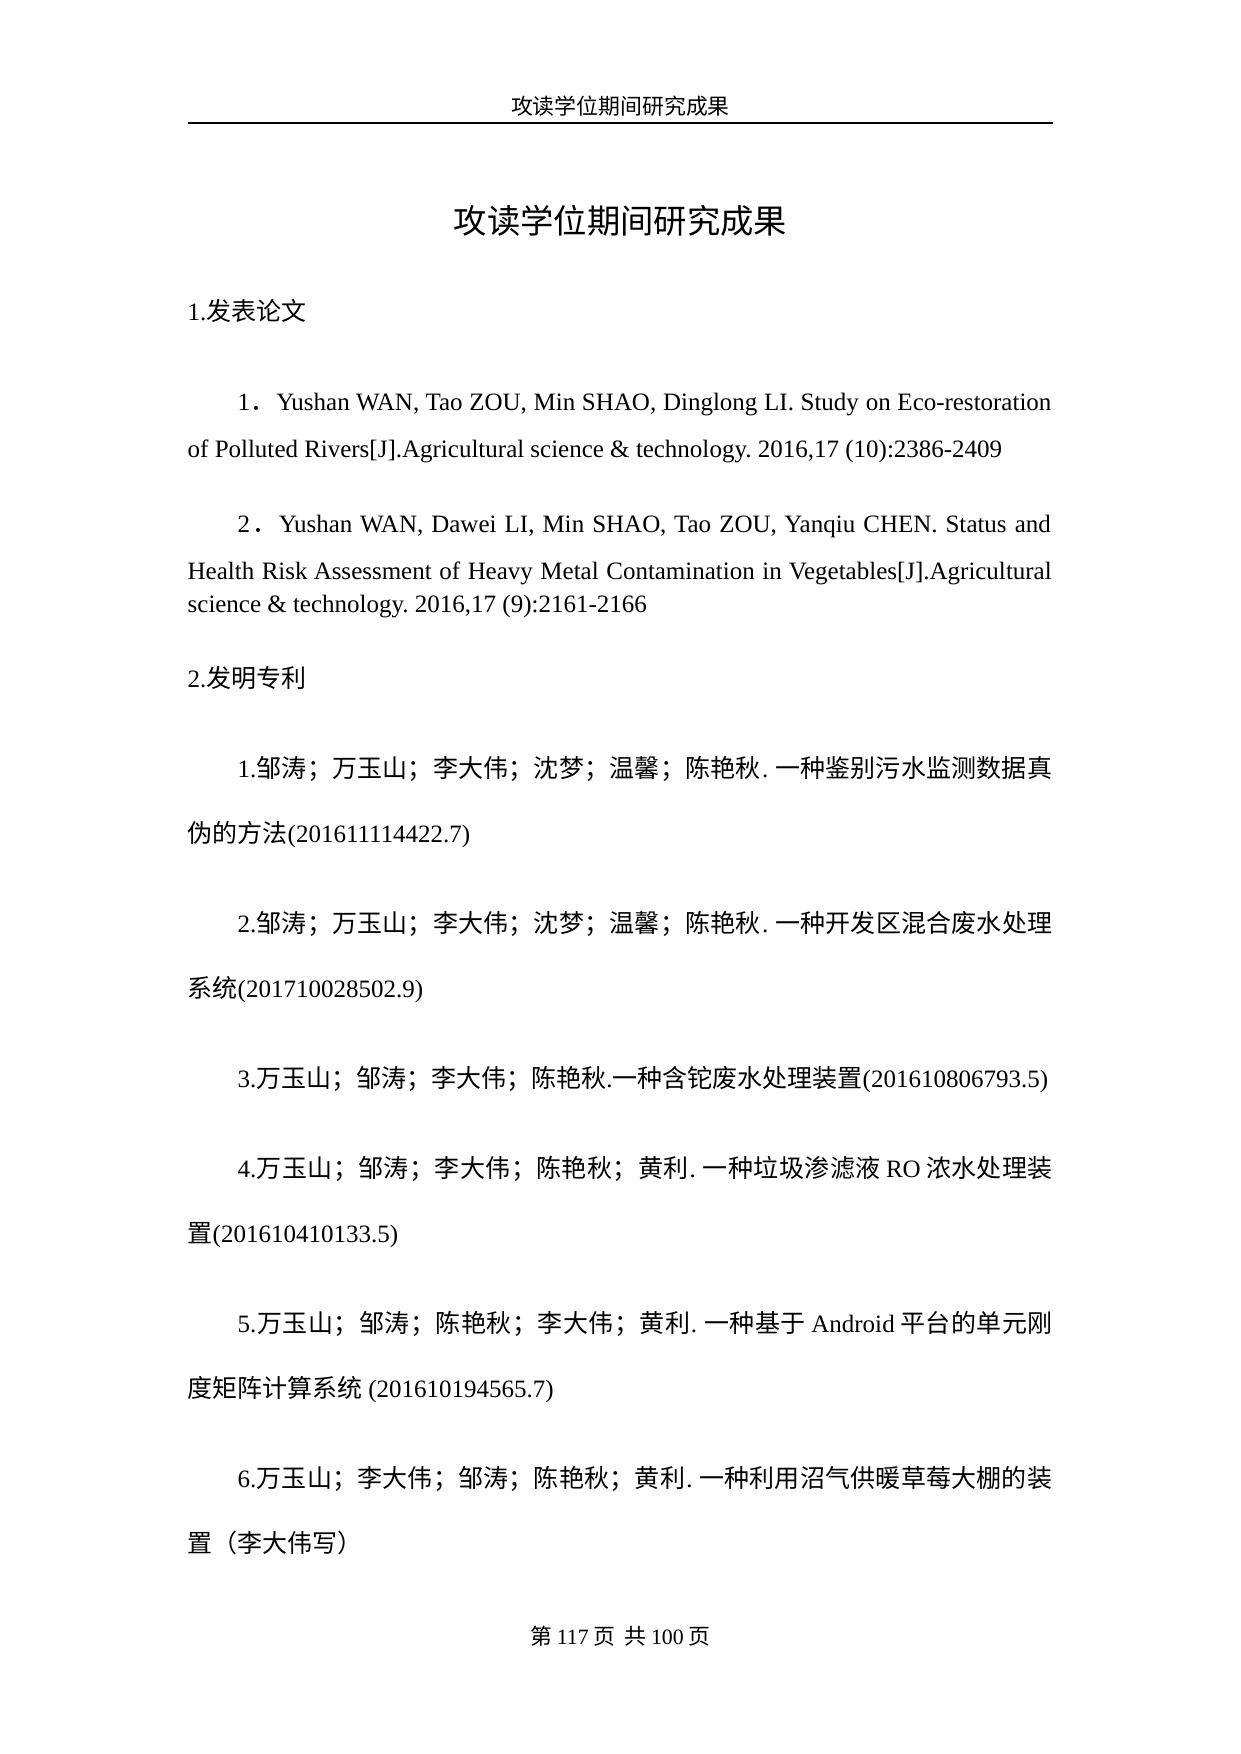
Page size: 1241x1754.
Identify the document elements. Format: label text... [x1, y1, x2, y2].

text 2.邹涛；万玉山；李大伟；沈梦；温馨；陈艳秋. 一种开发区混合废水处理系统(201710028502.9) [187, 889, 1053, 1019]
text 6.万玉山；李大伟；邹涛；陈艳秋；黄利. 一种利用沼气供暖草莓大棚的装置（李大伟写） [187, 1444, 1053, 1574]
text 1．Yushan WAN, Tao ZOU, Min SHAO, Dinglong LI. Study on Eco-restoration of Polluted Rivers[J].Agricultural science & technology. 2016,17 (10):2386-2409 [187, 367, 1053, 464]
text 3.万玉山；邹涛；李大伟；陈艳秋.一种含铊废水处理装置(201610806793.5) [187, 1044, 1053, 1109]
text 4.万玉山；邹涛；李大伟；陈艳秋；黄利. 一种垃圾渗滤液RO浓水处理装置(201610410133.5) [187, 1134, 1053, 1264]
text 1.邹涛；万玉山；李大伟；沈梦；温馨；陈艳秋. 一种鉴别污水监测数据真伪的方法(201611114422.7) [187, 734, 1053, 864]
text 1.发表论文 [187, 277, 1053, 342]
text 2．Yushan WAN, Dawei LI, Min SHAO, Tao ZOU, Yanqiu CHEN. Status and Health Risk Assessment of Heavy Metal Contamination in Vegetables[J].Agricultural science & technology. 2016,17 (9):2161-2166 [187, 489, 1053, 619]
text 攻读学位期间研究成果 [187, 187, 1053, 252]
text 5.万玉山；邹涛；陈艳秋；李大伟；黄利. 一种基于Android平台的单元刚度矩阵计算系统 (201610194565.7) [187, 1289, 1053, 1419]
text 2.发明专利 [187, 644, 1053, 709]
